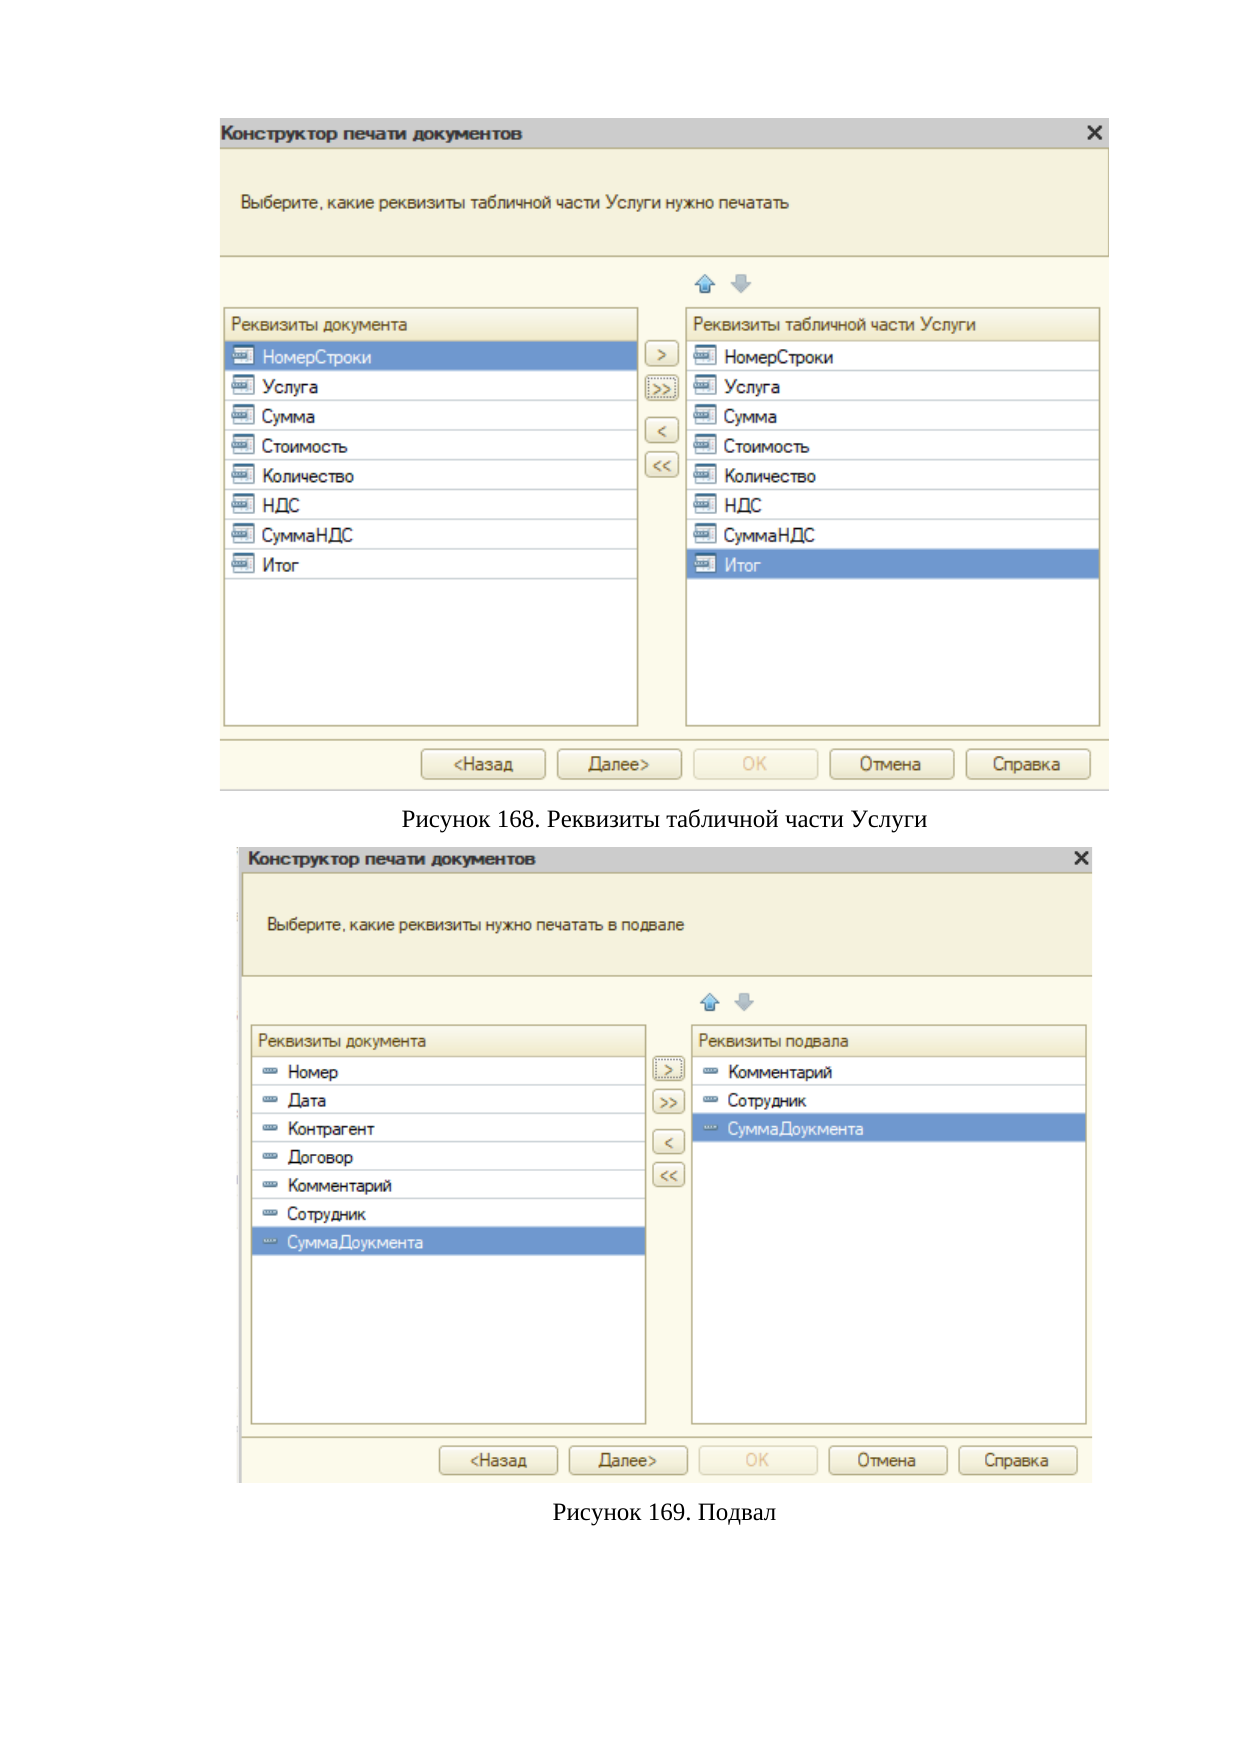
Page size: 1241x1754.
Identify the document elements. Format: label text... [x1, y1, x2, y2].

text Рисунок 169. Подвал [177, 1497, 1152, 1526]
text Рисунок 168. Реквизиты табличной части Услуги [177, 804, 1152, 833]
picture [219, 118, 1109, 791]
picture [236, 847, 1093, 1483]
